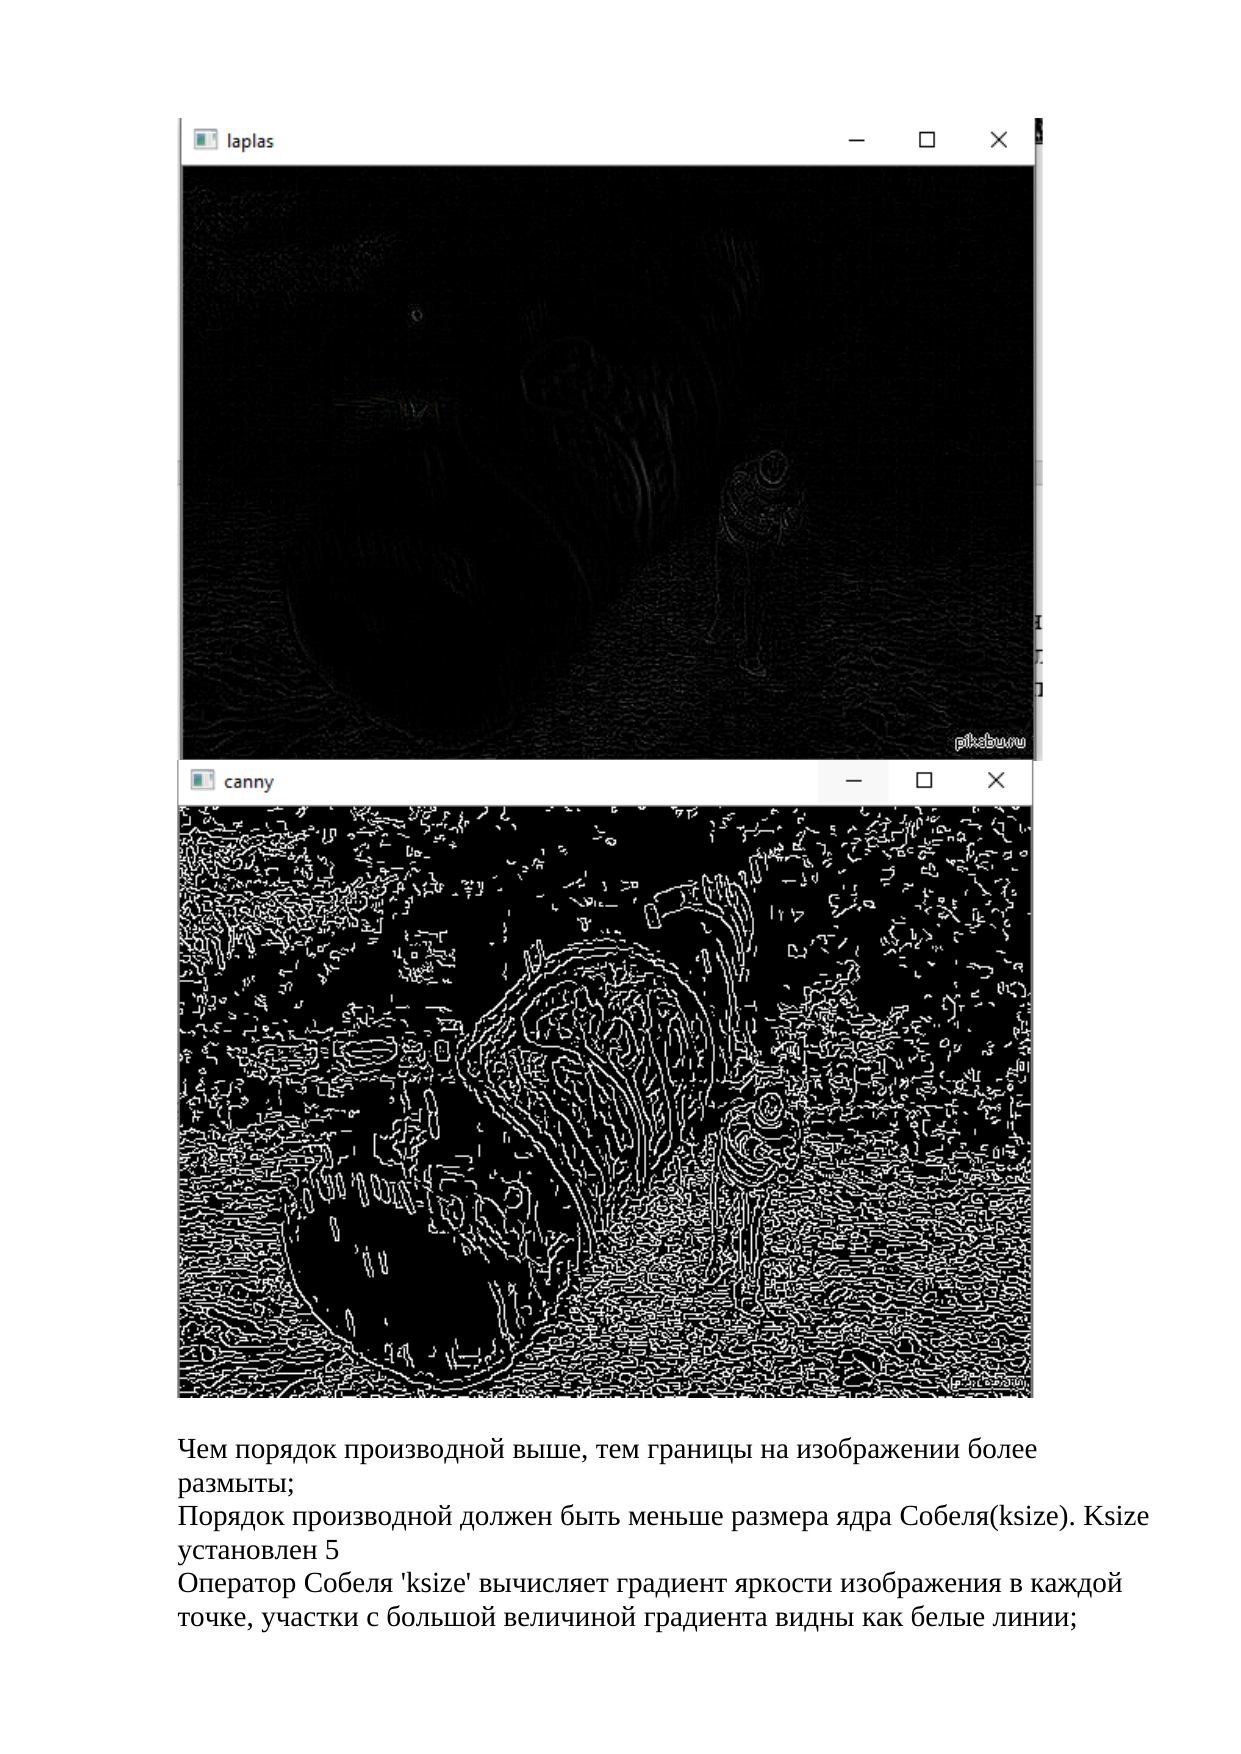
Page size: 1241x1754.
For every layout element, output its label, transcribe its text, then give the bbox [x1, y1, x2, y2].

text Оператор Собеля 'ksize' вычисляет градиент яркости изображения в каждой точке, участки с большой величиной градиента видны как белые линии; [177, 1566, 1152, 1633]
text Чем порядок производной выше, тем границы на изображении более размыты; [177, 1431, 1152, 1498]
text Порядок производной должен быть меньше размера ядра Собеля(ksize). Ksize установлен 5 [177, 1498, 1152, 1566]
picture [177, 118, 1043, 1398]
